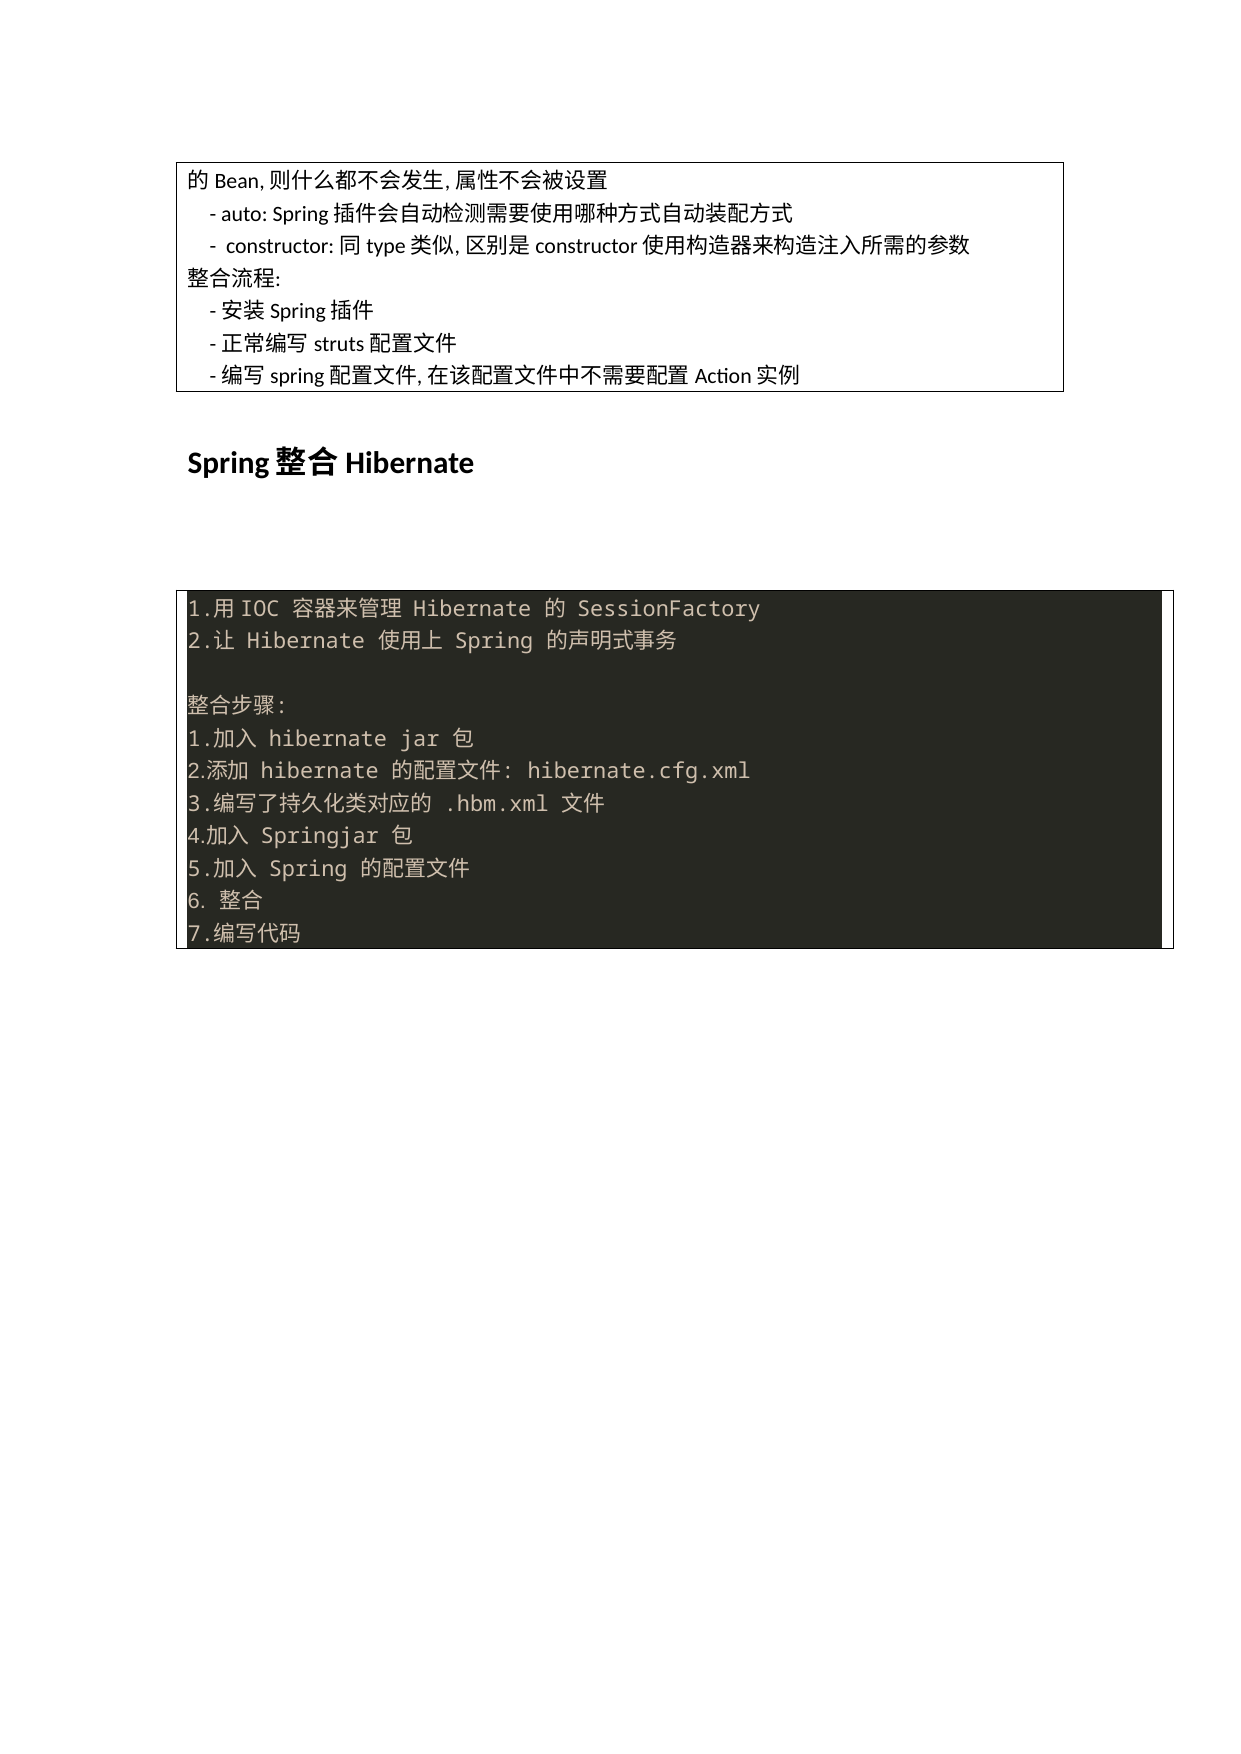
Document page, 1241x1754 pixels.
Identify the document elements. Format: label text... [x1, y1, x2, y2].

subtitle Spring整合 Hibernate [187, 427, 1053, 492]
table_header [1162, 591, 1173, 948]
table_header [177, 163, 1063, 391]
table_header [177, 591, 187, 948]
